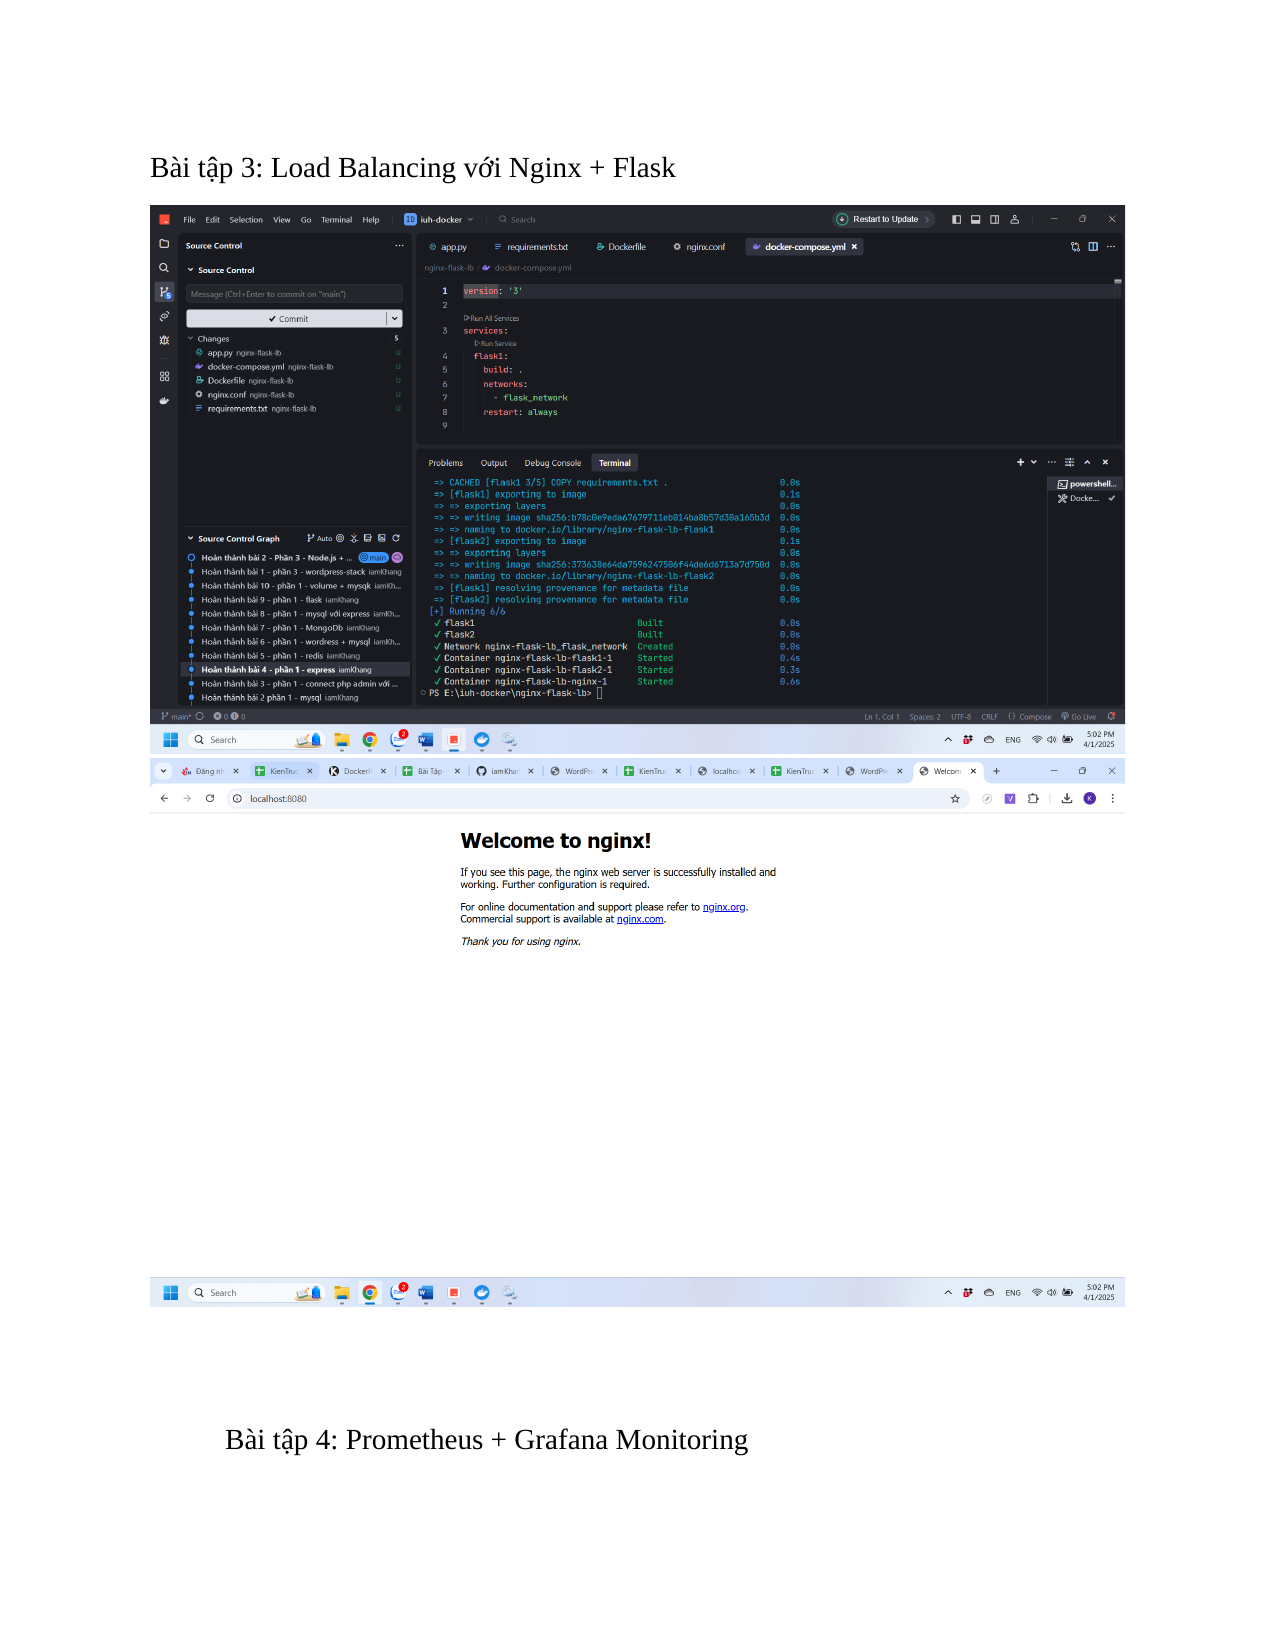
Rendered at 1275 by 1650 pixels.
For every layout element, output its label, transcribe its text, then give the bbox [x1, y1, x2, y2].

text Bài tập 3: Load Balancing với Nginx + Flask [150, 150, 1125, 183]
text Bài tập 4: Prometheus + Grafana Monitoring [150, 1422, 1125, 1456]
picture [150, 758, 1125, 1307]
picture [150, 205, 1125, 754]
